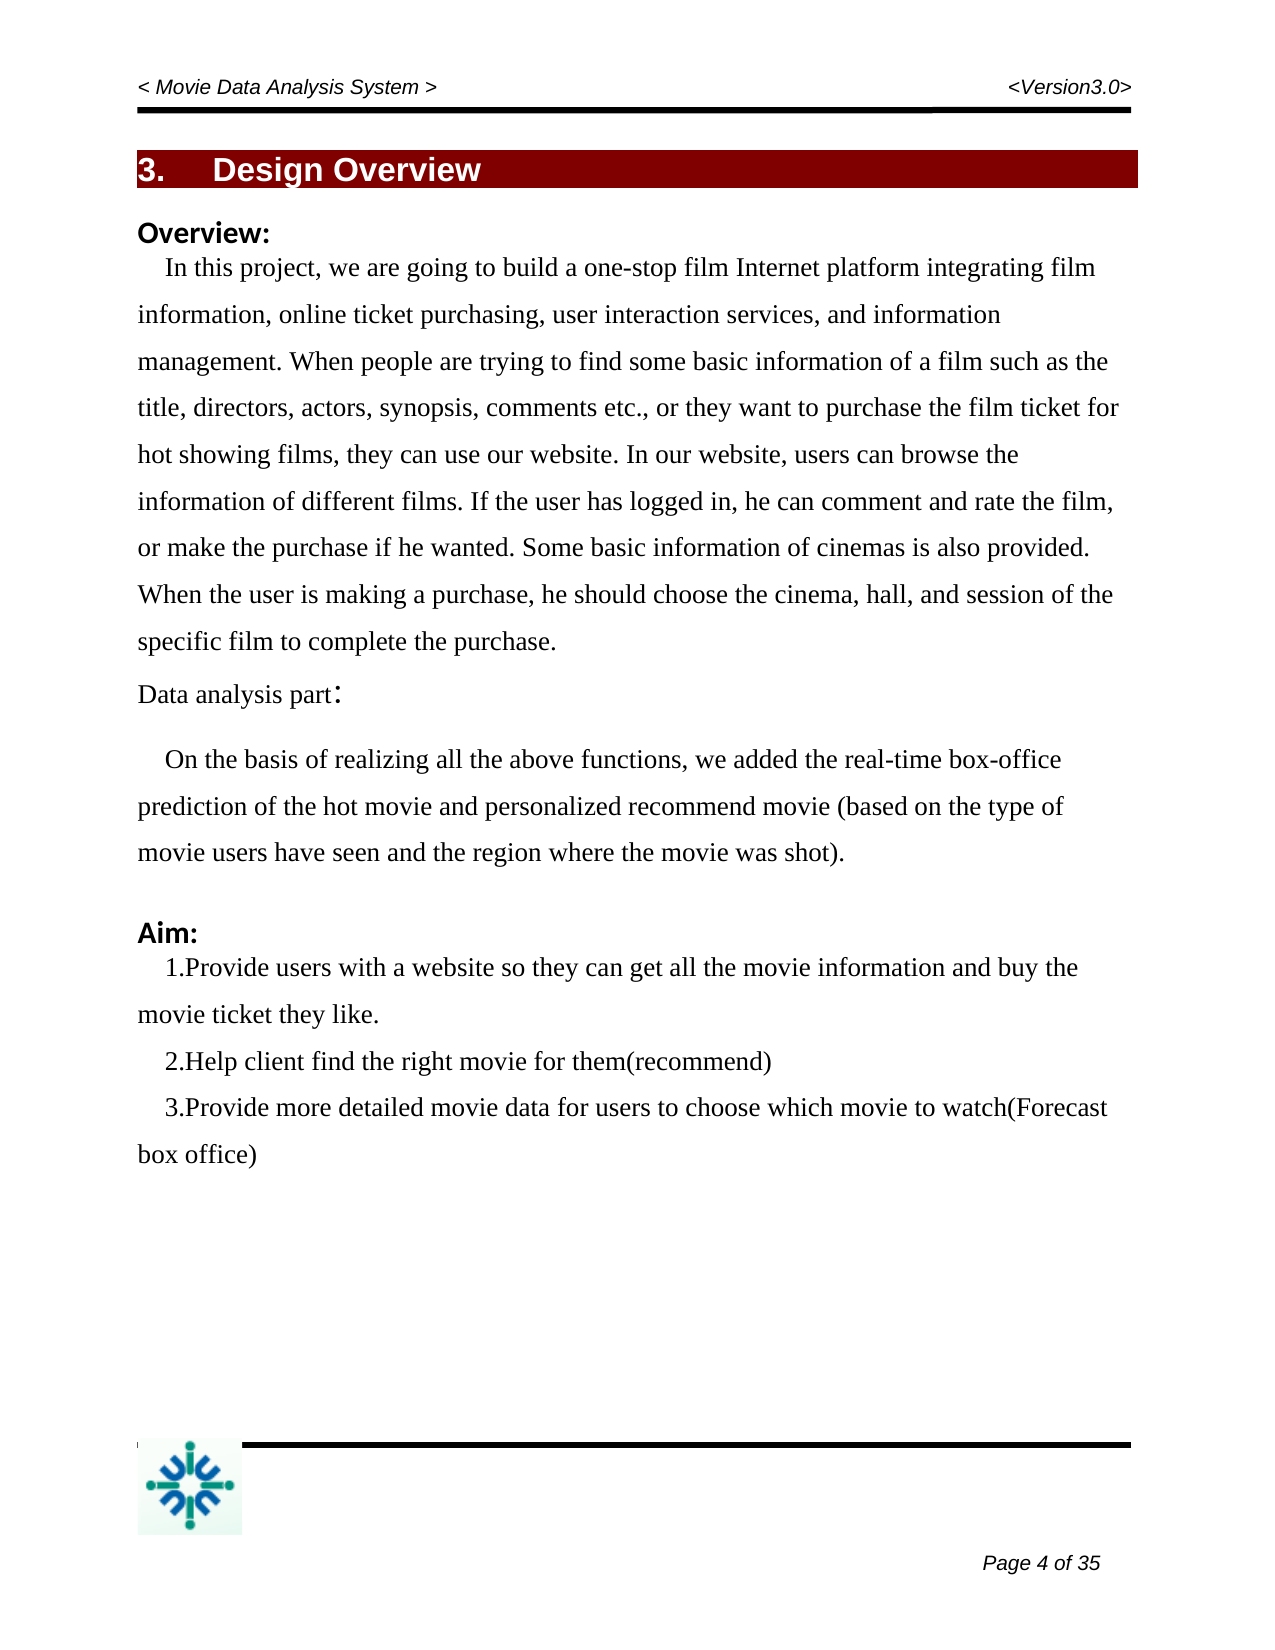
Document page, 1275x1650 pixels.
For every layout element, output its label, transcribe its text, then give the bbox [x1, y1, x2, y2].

text On the basis of realizing all the above functions, we added the real-time box-office prediction of the hot movie and personalized recommend movie (based on the type of movie users have seen and the region where the movie was shot). [137, 743, 1138, 867]
text 3.Provide more detailed movie data for users to choose which movie to watch(Forecast box office) [137, 1092, 1138, 1169]
text 1.Provide users with a website so they can get all the movie information and buy the movie ticket they like. [137, 952, 1138, 1029]
subtitle Design Overview [137, 150, 1138, 188]
picture [137, 1438, 243, 1535]
text In this project, we are going to build a one-stop film Internet platform integrating film information, online ticket purchasing, user interaction services, and information management. When people are trying to find some basic information of a film such as the title, directors, actors, synopsis, comments etc., or they want to purchase the film ticket for hot showing films, they can use our website. In our website, users can browse the information of different films. If the user has logged in, he can comment and rate the film, or make the purchase if he wanted. Some basic information of cinemas is also provided. When the user is making a purchase, he should choose the cinema, hall, and session of the specific film to complete the purchase. [137, 252, 1138, 656]
text 2.Help client find the right movie for them(recommend) [137, 1045, 1138, 1076]
text Data analysis part： [137, 672, 1138, 711]
text Aim: [137, 913, 1138, 952]
text Overview: [137, 213, 1138, 252]
